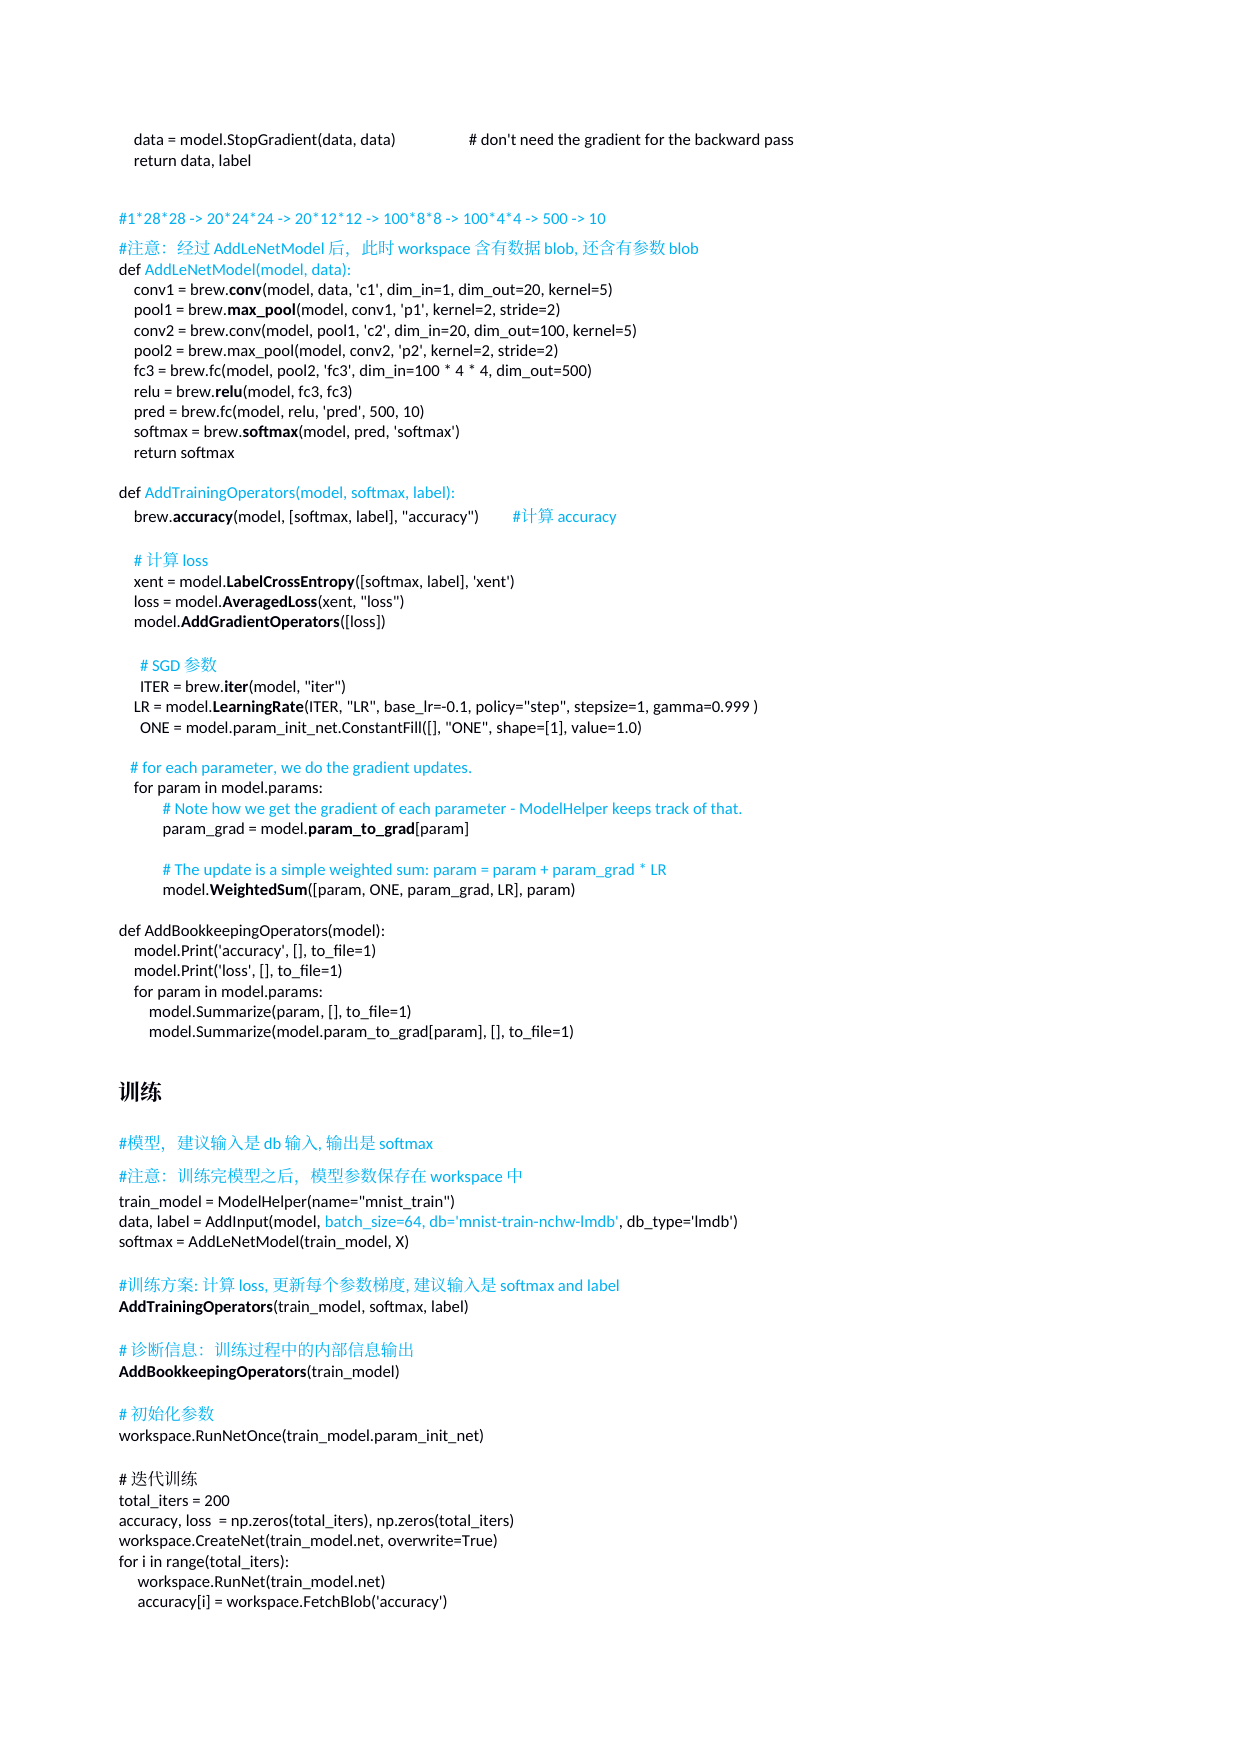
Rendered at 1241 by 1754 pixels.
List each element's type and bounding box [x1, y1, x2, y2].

picture [157, 1342, 162, 1357]
picture [318, 1342, 327, 1347]
picture [171, 1352, 179, 1357]
picture [386, 1344, 394, 1357]
picture [399, 1342, 412, 1357]
picture [282, 1176, 289, 1183]
picture [328, 1177, 343, 1183]
picture [169, 1342, 180, 1346]
picture [649, 248, 657, 255]
picture [371, 240, 377, 255]
picture [199, 240, 207, 253]
picture [583, 245, 597, 255]
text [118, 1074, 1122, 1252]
picture [635, 251, 646, 255]
picture [484, 1278, 491, 1284]
picture [529, 241, 537, 254]
picture [270, 1349, 280, 1357]
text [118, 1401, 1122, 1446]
picture [635, 245, 648, 253]
picture [178, 1135, 192, 1148]
picture [163, 552, 178, 567]
picture [620, 245, 629, 255]
picture [244, 1169, 249, 1177]
picture [328, 1168, 338, 1177]
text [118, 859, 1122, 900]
picture [128, 243, 143, 255]
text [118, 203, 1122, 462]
picture [331, 1137, 339, 1150]
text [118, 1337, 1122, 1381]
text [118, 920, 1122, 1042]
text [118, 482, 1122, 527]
picture [284, 1135, 290, 1145]
picture [302, 1141, 309, 1150]
picture [155, 1414, 162, 1421]
picture [131, 1346, 135, 1356]
picture [178, 1143, 192, 1150]
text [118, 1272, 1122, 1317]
picture [492, 243, 502, 255]
picture [346, 1169, 359, 1181]
picture [247, 1136, 256, 1142]
picture [301, 1344, 306, 1356]
picture [184, 1342, 194, 1357]
picture [180, 243, 193, 254]
picture [183, 1407, 196, 1419]
picture [216, 1135, 226, 1150]
picture [362, 240, 369, 255]
picture [244, 1178, 259, 1183]
picture [261, 1176, 275, 1183]
picture [128, 1171, 143, 1183]
picture [538, 508, 553, 523]
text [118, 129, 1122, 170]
picture [253, 1342, 263, 1355]
picture [341, 1278, 354, 1290]
picture [452, 1279, 460, 1292]
picture [144, 241, 159, 255]
picture [290, 1135, 297, 1150]
picture [136, 1352, 145, 1357]
picture [218, 1176, 226, 1183]
picture [477, 249, 488, 255]
picture [390, 1277, 404, 1292]
picture [144, 1136, 149, 1144]
picture [273, 1278, 288, 1287]
picture [331, 1343, 344, 1357]
picture [134, 1135, 143, 1150]
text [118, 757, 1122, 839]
picture [209, 1277, 218, 1292]
picture [130, 1412, 138, 1421]
picture [289, 1277, 297, 1284]
picture [600, 240, 611, 247]
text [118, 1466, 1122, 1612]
picture [383, 1169, 393, 1177]
picture [317, 1168, 326, 1180]
picture [333, 248, 340, 255]
picture [222, 1278, 233, 1288]
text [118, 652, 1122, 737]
picture [601, 249, 610, 255]
picture [148, 556, 153, 566]
picture [379, 1277, 387, 1285]
picture [186, 658, 199, 670]
picture [144, 1145, 159, 1150]
picture [153, 552, 162, 567]
picture [399, 1173, 409, 1181]
picture [353, 1342, 363, 1346]
picture [368, 1342, 375, 1351]
picture [161, 1277, 176, 1281]
picture [210, 1135, 216, 1145]
picture [244, 1143, 259, 1150]
picture [274, 1288, 284, 1292]
picture [344, 1135, 357, 1150]
picture [414, 1285, 428, 1292]
picture [211, 1170, 223, 1174]
picture [144, 1169, 159, 1183]
picture [309, 1281, 321, 1288]
picture [169, 1406, 180, 1421]
picture [204, 1281, 209, 1291]
picture [363, 1136, 370, 1142]
picture [300, 1282, 304, 1292]
picture [248, 1347, 262, 1357]
picture [171, 660, 178, 669]
picture [135, 1342, 144, 1349]
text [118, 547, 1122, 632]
picture [234, 1168, 243, 1183]
picture [282, 1342, 295, 1357]
picture [198, 1138, 207, 1150]
picture [178, 1277, 192, 1290]
picture [435, 1280, 444, 1292]
